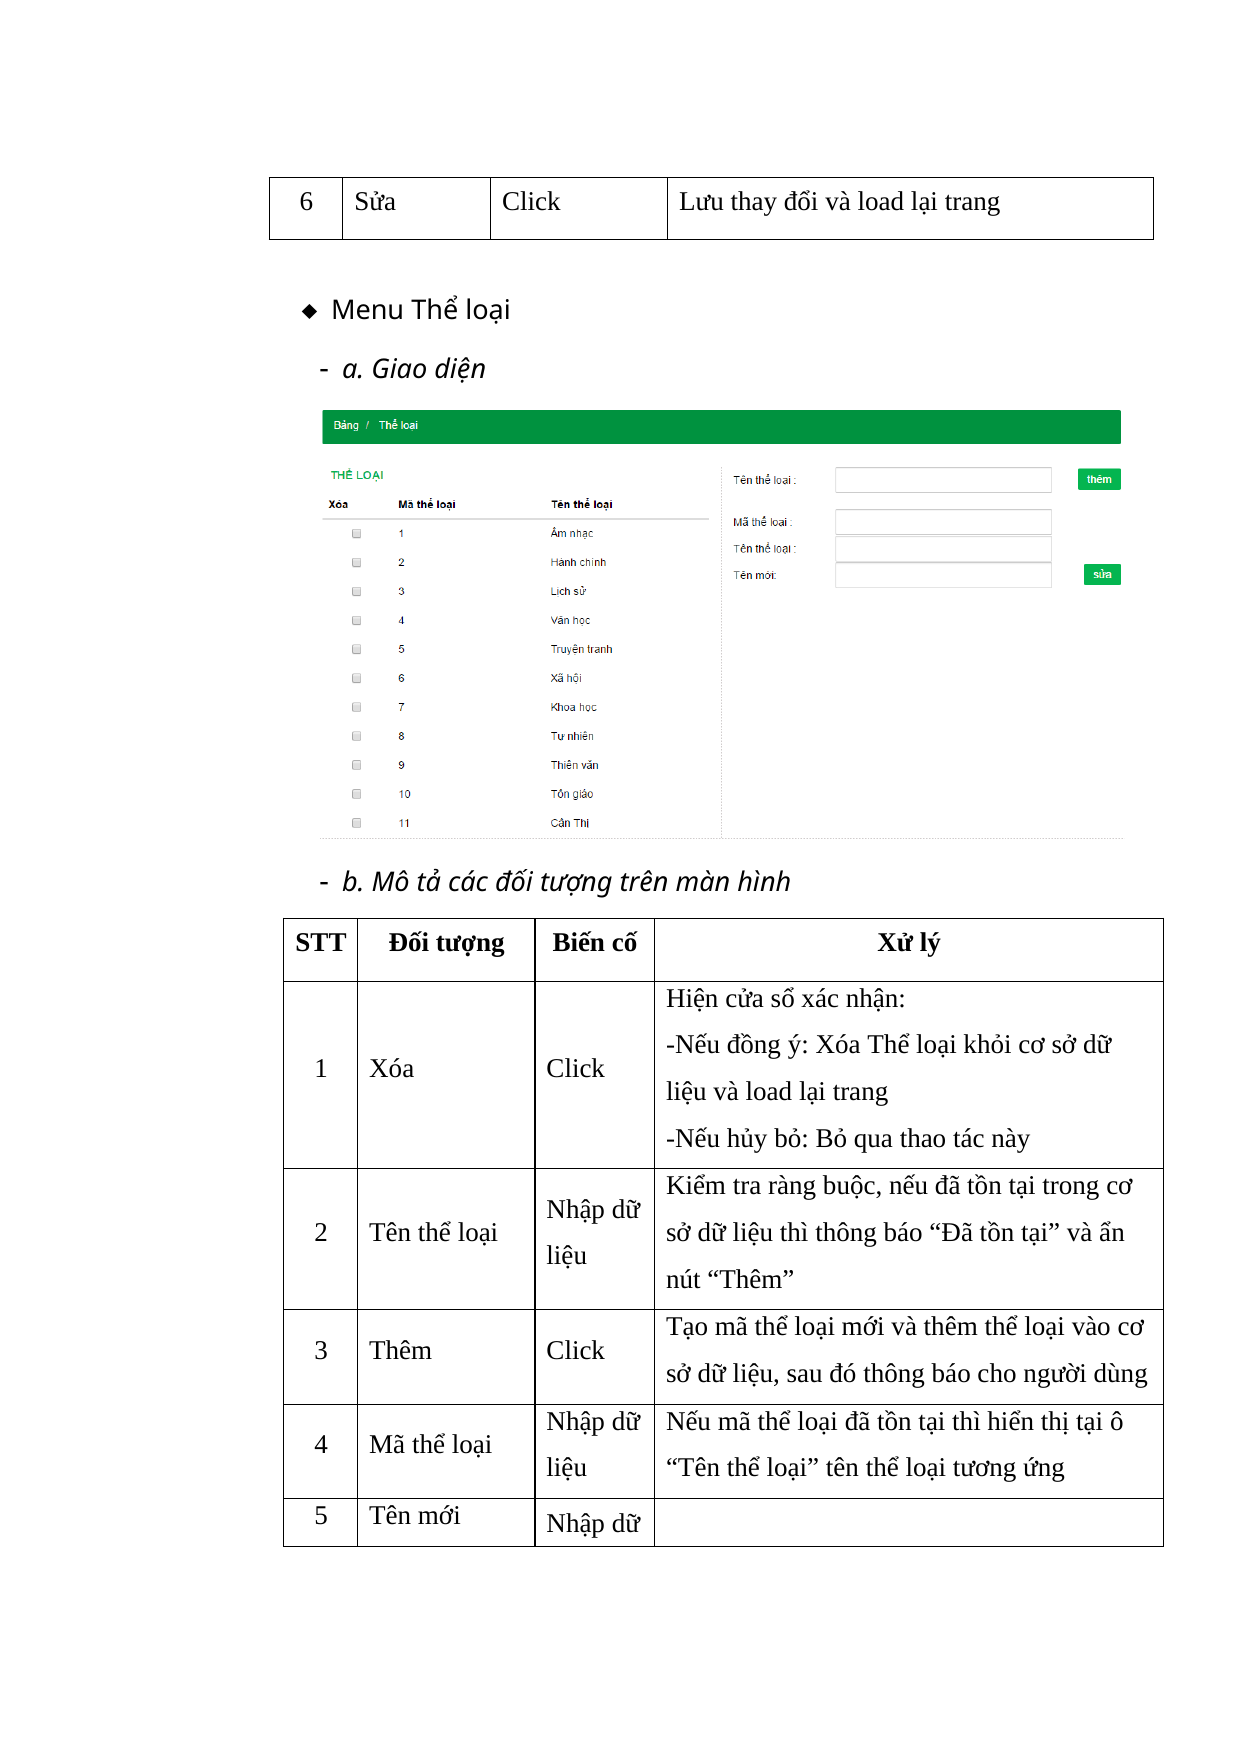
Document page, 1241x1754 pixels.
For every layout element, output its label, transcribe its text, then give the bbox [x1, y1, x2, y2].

subtitle Menu Thể loại [302, 291, 1122, 327]
table_cell 1 [284, 982, 357, 1168]
table_cell Click [536, 982, 654, 1168]
table_cell Lưu thay đổi và load lại trang [668, 178, 1153, 239]
table_cell Nhập dữ liệu [536, 1169, 654, 1309]
table_cell Xóa [358, 982, 534, 1168]
table_cell Thêm [358, 1310, 534, 1404]
table_cell Tên mới [358, 1499, 534, 1546]
picture [319, 405, 1125, 843]
table_cell 4 [284, 1405, 357, 1498]
table_cell Click [491, 178, 667, 239]
table_cell 2 [284, 1169, 357, 1309]
table_header Xử lý [655, 919, 1163, 981]
table_cell [655, 1499, 1163, 1546]
subtitle a. Giao diện [319, 350, 1122, 387]
table_cell Click [536, 1310, 654, 1404]
table_cell Nhập dữ liệu [536, 1405, 654, 1498]
table_cell Nhập dữ liệu [536, 1499, 654, 1546]
table_cell 6 [270, 178, 342, 239]
table_cell Sửa [343, 178, 490, 239]
table_cell Mã thể loại [358, 1405, 534, 1498]
table_cell Tạo mã thể loại mới và thêm thể loại vào cơ sở dữ liệu, sau đó thông báo cho người dùng [655, 1310, 1163, 1404]
table_cell Hiện cửa sổ xác nhận: -Nếu đồng ý: Xóa Thể loại khỏi cơ sở dữ liệu và load lại trang -Nếu hủy bỏ: Bỏ qua thao tác này [655, 982, 1163, 1168]
table_cell Tên thể loại [358, 1169, 534, 1309]
table_header STT [284, 919, 357, 981]
table_cell Kiểm tra ràng buộc, nếu đã tồn tại trong cơ sở dữ liệu thì thông báo “Đã tồn tại” và ẩn nút “Thêm” [655, 1169, 1163, 1309]
table_cell Nếu mã thể loại đã tồn tại thì hiển thị tại ô “Tên thể loại” tên thể loại tương ứng [655, 1405, 1163, 1498]
subtitle b. Mô tả các đối tượng trên màn hình [319, 862, 1122, 899]
table_header Đối tượng [358, 919, 534, 981]
table_header Biến cố [536, 919, 654, 981]
table_cell 5 [284, 1499, 357, 1546]
table_cell 3 [284, 1310, 357, 1404]
